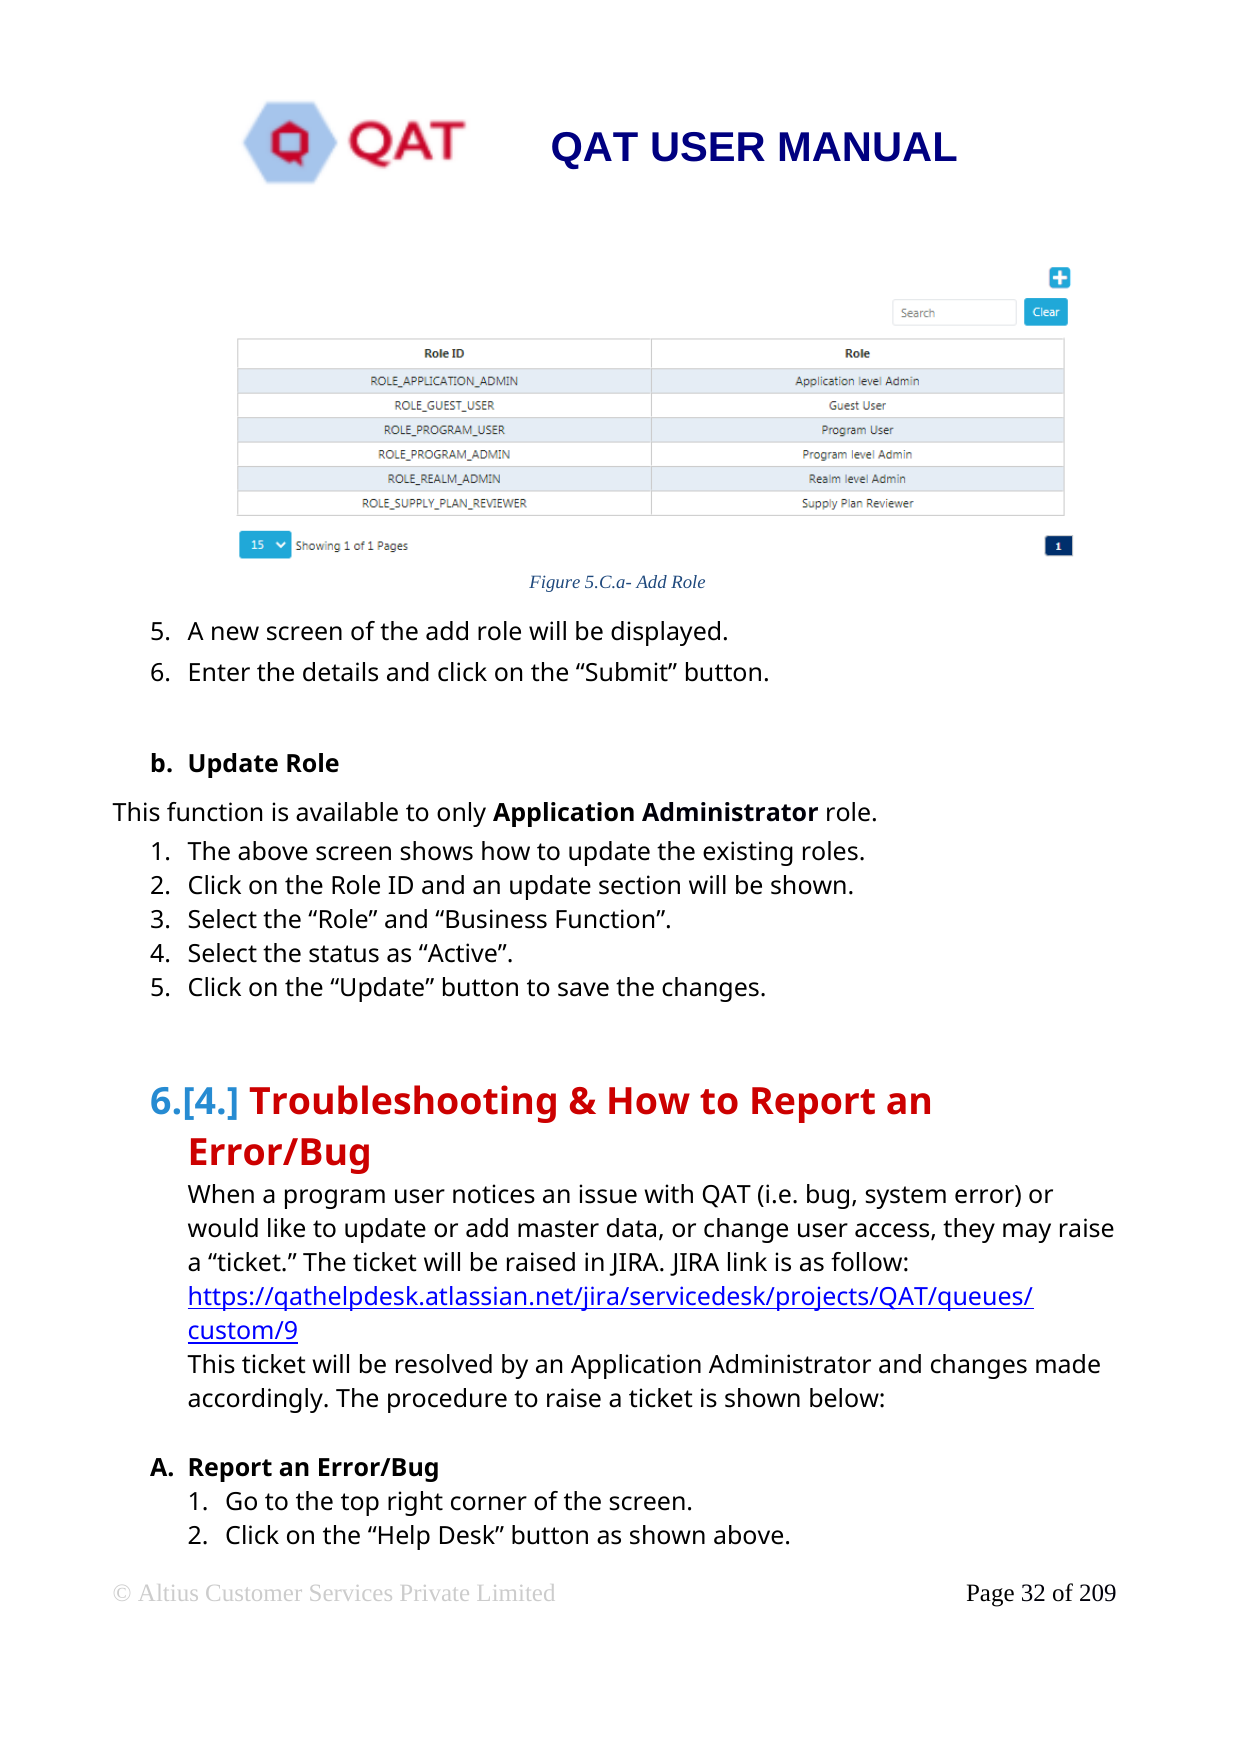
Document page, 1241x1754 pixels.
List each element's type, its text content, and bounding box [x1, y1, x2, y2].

list Go to the top right corner of the screen. [187, 1483, 1122, 1517]
text When a program user notices an issue with QAT (i.e. bug, system error) or would like to update or add master data, or change user access, they may raise a “ticket.” The ticket will be raised in JIRA. JIRA link is as follow: https://qathelpdesk.atlassian.net/jira/servicedesk/projects/QAT/queues/custom/9 [187, 1177, 1122, 1347]
list Click on the “Update” button to save the changes. [150, 970, 1122, 1004]
list Report an Error/Bug [150, 1449, 1122, 1483]
list Click on the “Help Desk” button as shown above. [187, 1517, 1122, 1551]
subtitle Troubleshooting & How to Report an Error/Bug [150, 1074, 1122, 1177]
text This function is available to only Application Administrator role. [112, 795, 1122, 829]
text Figure 5.C.a- Add Role [112, 571, 1122, 592]
list The above screen shows how to update the existing roles. [150, 834, 1122, 868]
list Select the “Role” and “Business Function”. [150, 902, 1122, 936]
list Update Role [150, 736, 1122, 787]
list Enter the details and click on the “Submit” button. [150, 654, 1122, 688]
picture [229, 98, 484, 189]
picture [222, 263, 1087, 567]
text This ticket will be resolved by an Application Administrator and changes made accordingly. The procedure to raise a ticket is shown below: [187, 1347, 1122, 1415]
list A new screen of the add role will be displayed. [150, 613, 1122, 647]
list Click on the Role ID and an update section will be shown. [150, 868, 1122, 902]
list Select the status as “Active”. [150, 936, 1122, 970]
